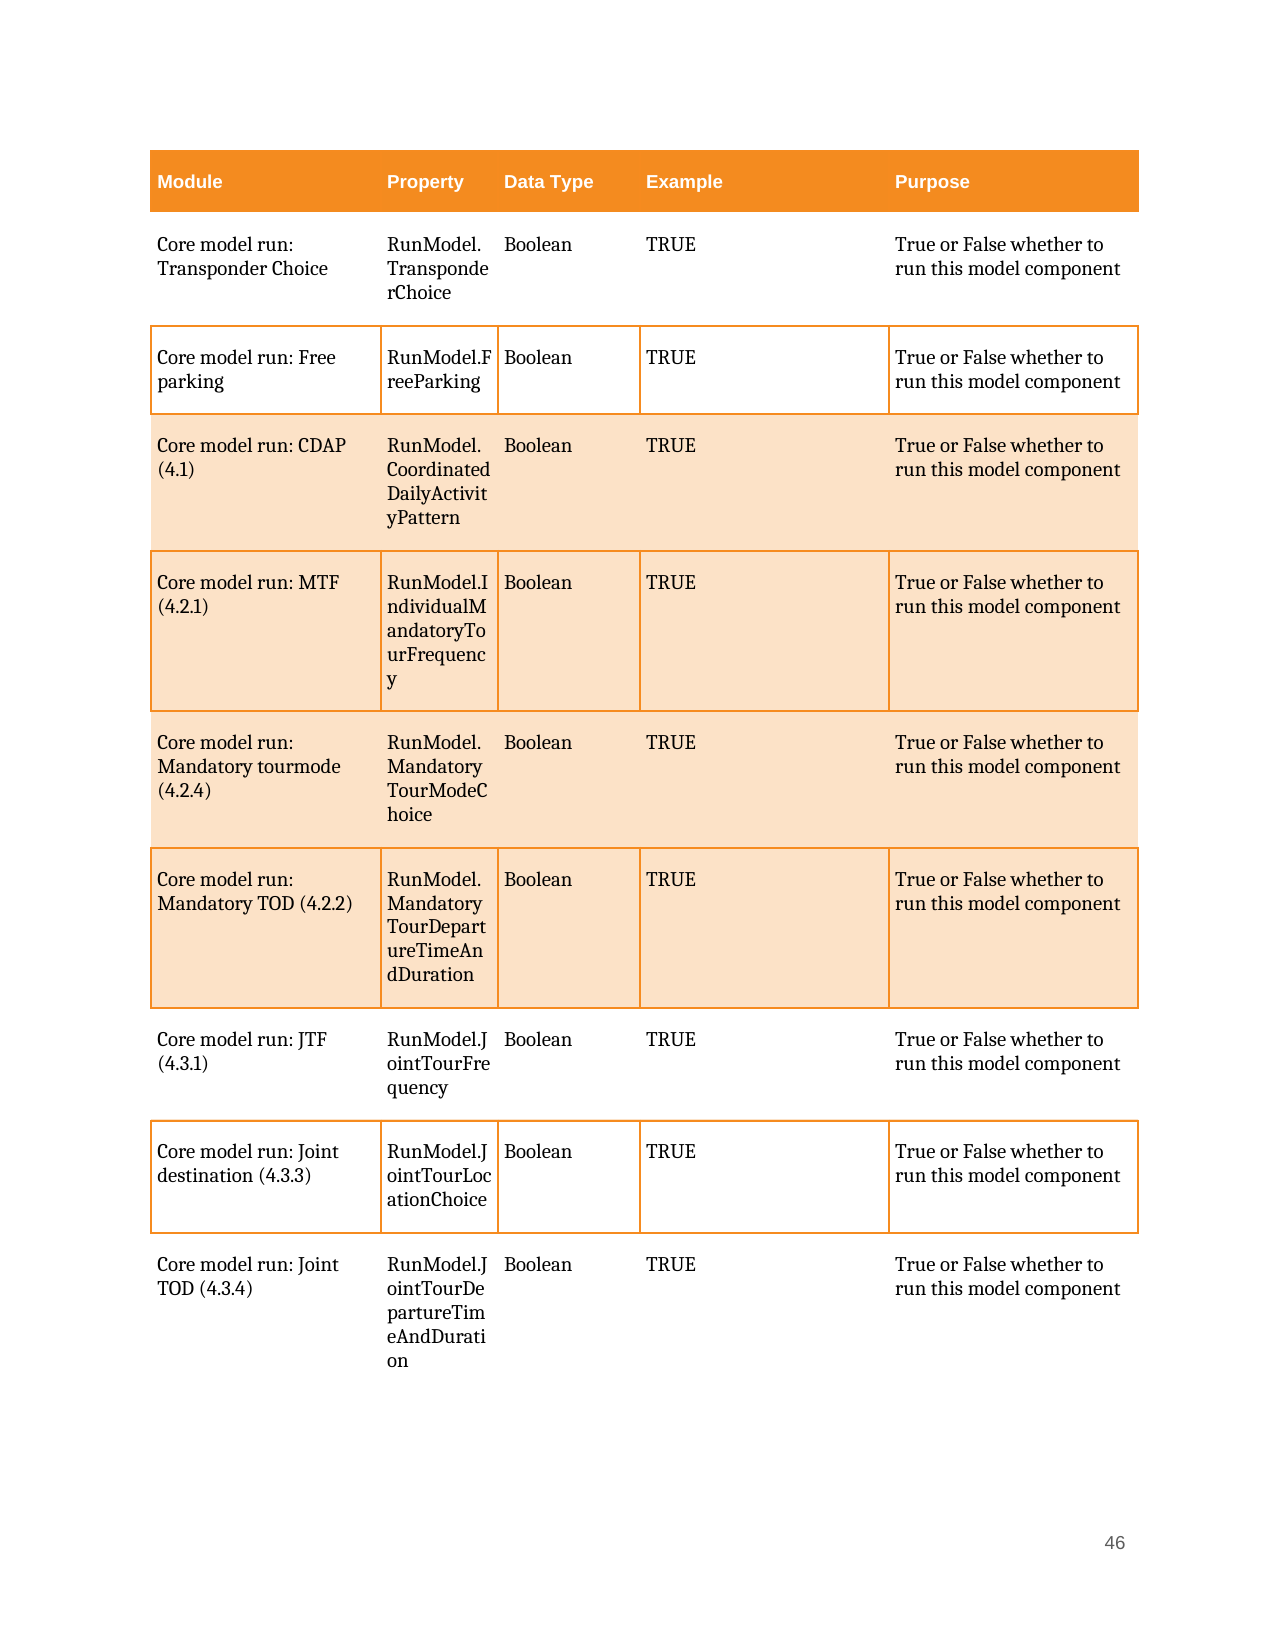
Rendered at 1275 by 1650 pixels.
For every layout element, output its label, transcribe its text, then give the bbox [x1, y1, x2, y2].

table_cell TRUE [640, 212, 889, 325]
table_header Property [382, 152, 497, 212]
table_cell True or False whether to run this model component [890, 849, 1137, 1007]
table_cell RunModel.MandatoryTourDepartureTimeAndDuration [382, 849, 497, 1007]
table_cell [890, 1122, 1137, 1232]
table_cell Boolean [498, 1234, 640, 1392]
table_cell TRUE [640, 712, 889, 847]
table_cell Boolean [499, 849, 639, 1007]
table_cell TRUE [640, 1234, 889, 1392]
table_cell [889, 1234, 1138, 1392]
table_cell Core model run: MTF (4.2.1) [152, 552, 380, 710]
table_cell Core model run: Joint TOD (4.3.4) [151, 1234, 381, 1392]
table_cell RunModel.IndividualMandatoryTourFrequency [382, 552, 497, 710]
table_cell Boolean [498, 415, 640, 550]
table_cell Core model run: Free parking [152, 327, 380, 413]
table_cell TRUE [641, 849, 888, 1007]
table_header Data Type [499, 152, 639, 212]
table_cell Core model run: Mandatory tourmode (4.2.4) [151, 712, 381, 847]
table_cell RunModel.JointTourFrequency [381, 1009, 498, 1119]
table_cell True or False whether to run this model component [890, 552, 1137, 710]
table_cell True or False whether to run this model component [890, 327, 1137, 413]
table_cell Boolean [499, 552, 639, 710]
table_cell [889, 212, 1138, 325]
table_header Example [641, 152, 888, 212]
table_cell RunModel.TransponderChoice [381, 212, 498, 325]
table_cell TRUE [640, 1009, 889, 1119]
table_cell Core model run: CDAP (4.1) [151, 415, 381, 550]
table_cell TRUE [641, 552, 888, 710]
table_cell True or False whether to run this model component [889, 712, 1138, 847]
table_cell Core model run: Mandatory TOD (4.2.2) [152, 849, 380, 1007]
table_cell True or False whether to run this model component [889, 1009, 1138, 1119]
table_cell RunModel.CoordinatedDailyActivityPattern [381, 415, 498, 550]
table_cell Boolean [499, 327, 639, 413]
table_cell RunModel.JointTourLocationChoice [382, 1122, 497, 1232]
table_cell TRUE [641, 327, 888, 413]
table_cell Boolean [498, 1009, 640, 1119]
table_cell TRUE [640, 415, 889, 550]
table_header Module [152, 152, 380, 212]
table_cell Boolean [498, 712, 640, 847]
table_cell True or False whether to run this model component [889, 415, 1138, 550]
table_cell RunModel.MandatoryTourModeChoice [381, 712, 498, 847]
table_cell Boolean [499, 1122, 639, 1232]
table_cell Core model run: JTF (4.3.1) [151, 1009, 381, 1119]
table_header Purpose [890, 152, 1137, 212]
table_cell Core model run: Transponder Choice [151, 212, 381, 325]
table_cell Boolean [498, 212, 640, 325]
table_cell Core model run: Joint destination (4.3.3) [152, 1122, 380, 1232]
table_cell RunModel.FreeParking [382, 327, 497, 413]
table_cell TRUE [641, 1122, 888, 1232]
table_cell RunModel.JointTourDepartureTimeAndDuration [381, 1234, 498, 1392]
